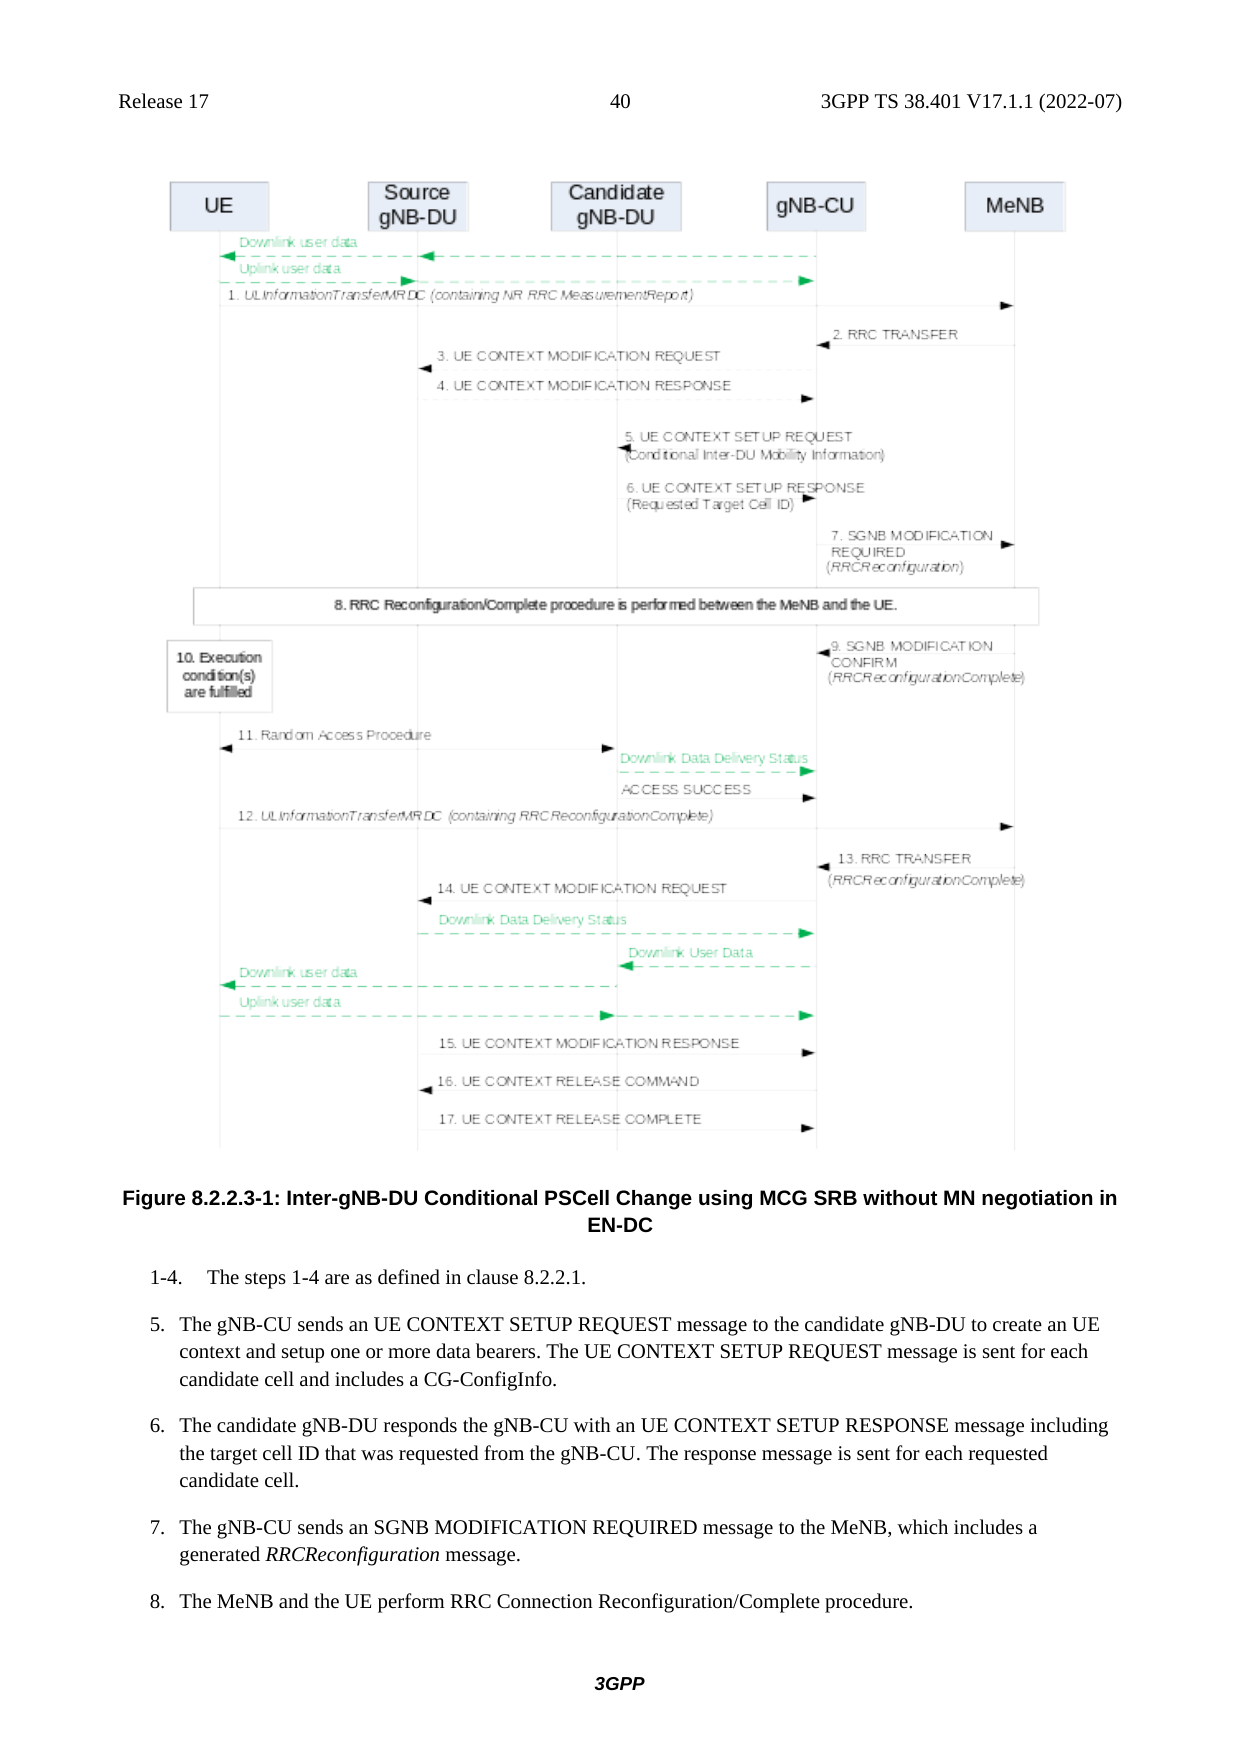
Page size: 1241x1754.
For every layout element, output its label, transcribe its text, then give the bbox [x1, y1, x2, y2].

text Figure 8.2.2.3-1: Inter-gNB-DU Conditional PSCell Change using MCG SRB without MN negotiation in EN-DC [118, 1185, 1122, 1237]
text 5. The gNB-CU sends an UE CONTEXT SETUP REQUEST message to the candidate gNB-DU to create an UE context and setup one or more data bearers. The UE CONTEXT SETUP REQUEST message is sent for each candidate cell and includes a CG-ConfigInfo. [149, 1312, 1122, 1391]
text 1-4. The steps 1-4 are as defined in clause 8.2.2.1. [149, 1265, 1122, 1289]
text 7. The gNB-CU sends an SGNB MODIFICATION REQUIRED message to the MeNB, which includes a generated RRCReconfiguration message. [149, 1515, 1122, 1566]
text 6. The candidate gNB-DU responds the gNB-CU with an UE CONTEXT SETUP RESPONSE message including the target cell ID that was requested from the gNB-CU. The response message is sent for each requested candidate cell. [149, 1413, 1122, 1492]
text 8. The MeNB and the UE perform RRC Connection Reconfiguration/Complete procedure. [149, 1589, 1122, 1613]
